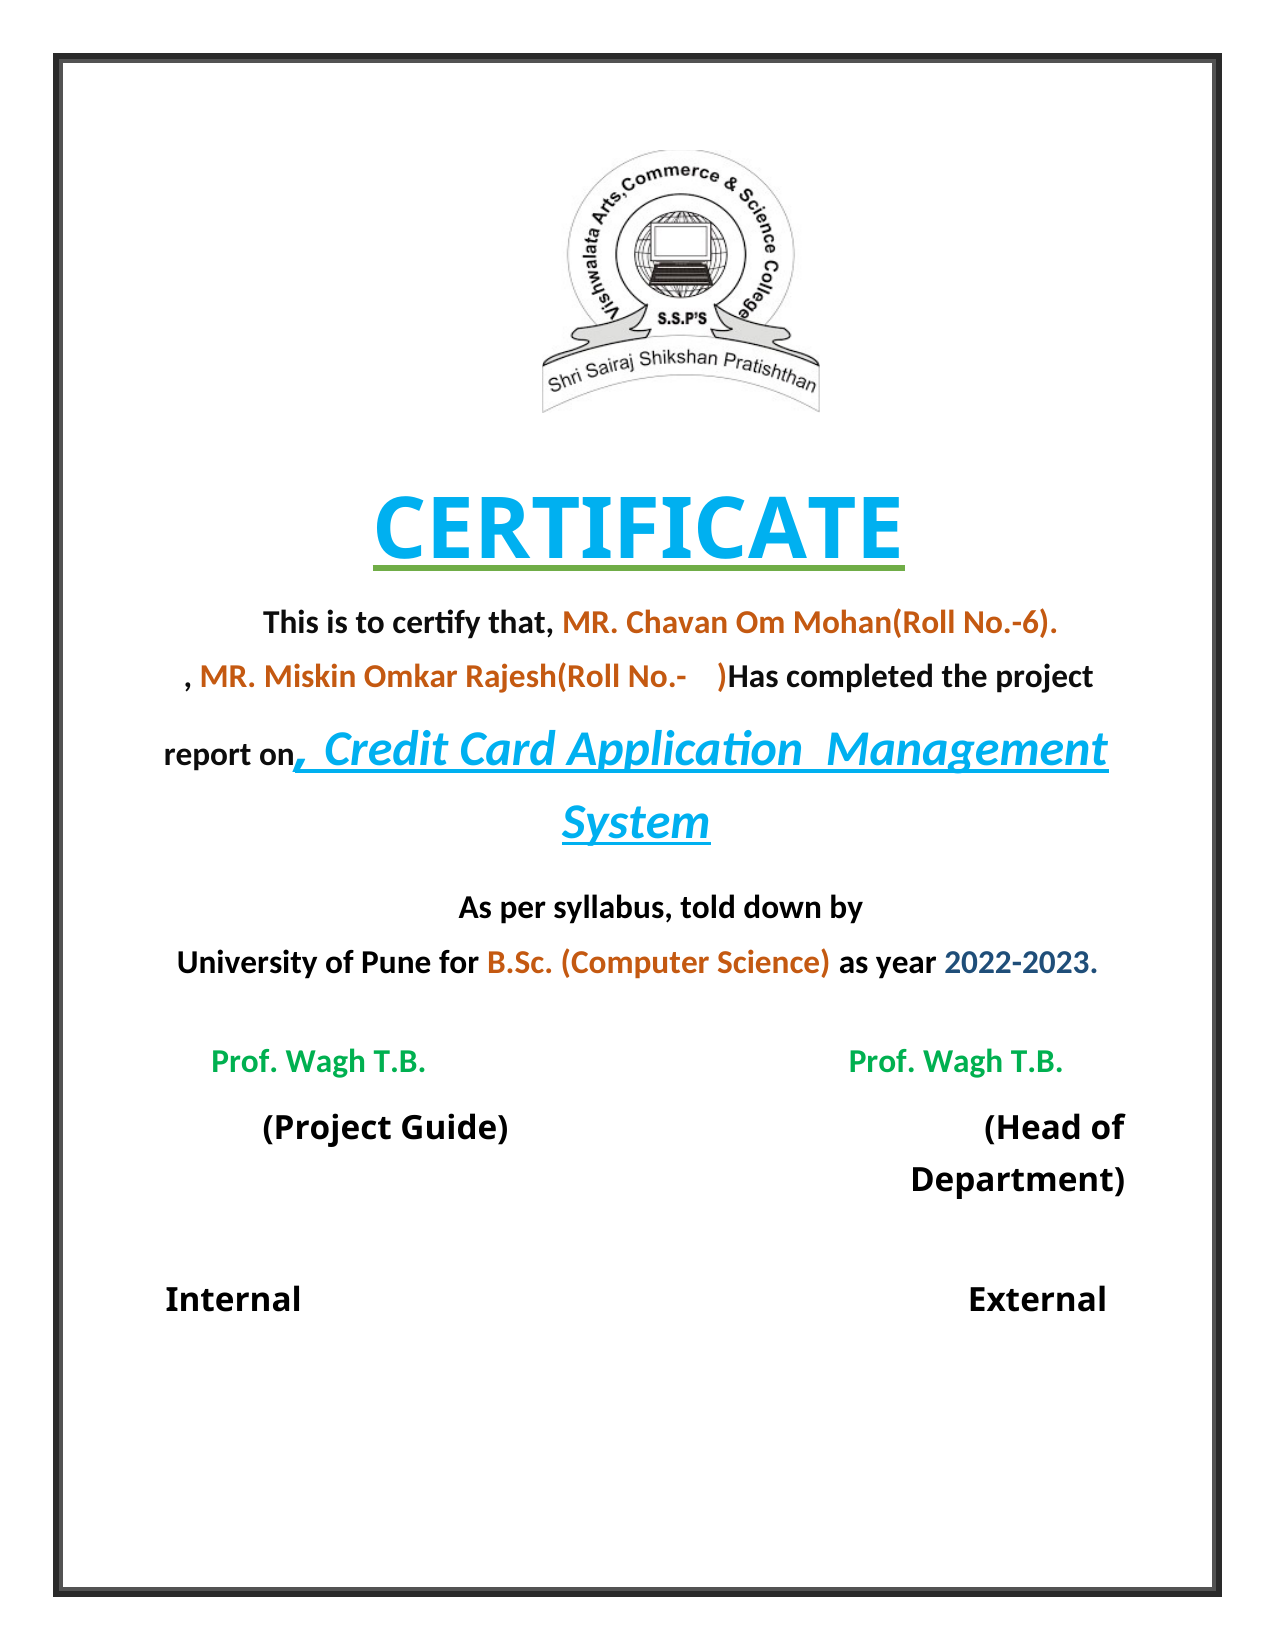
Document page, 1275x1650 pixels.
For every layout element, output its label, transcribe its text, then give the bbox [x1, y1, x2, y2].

picture [542, 150, 820, 413]
text As per syllabus, told down by [150, 886, 1072, 927]
text University of Pune for B.Sc. (Computer Science) as year 2022-2023. [150, 941, 1125, 982]
text Internal External [148, 1276, 1125, 1321]
text Prof. Wagh T.B. Prof. Wagh T.B. [150, 1040, 1125, 1081]
text , MR. Miskin Omkar Rajesh(Roll No.- )Has completed the project report on, Credit Card Application Management System [152, 655, 1125, 851]
text This is to certify that, MR. Chavan Om Mohan(Roll No.-6). [150, 601, 1072, 641]
text (Project Guide) (Head of Department) [148, 1104, 1125, 1201]
subtitle CERTIFICATE [151, 467, 1125, 583]
